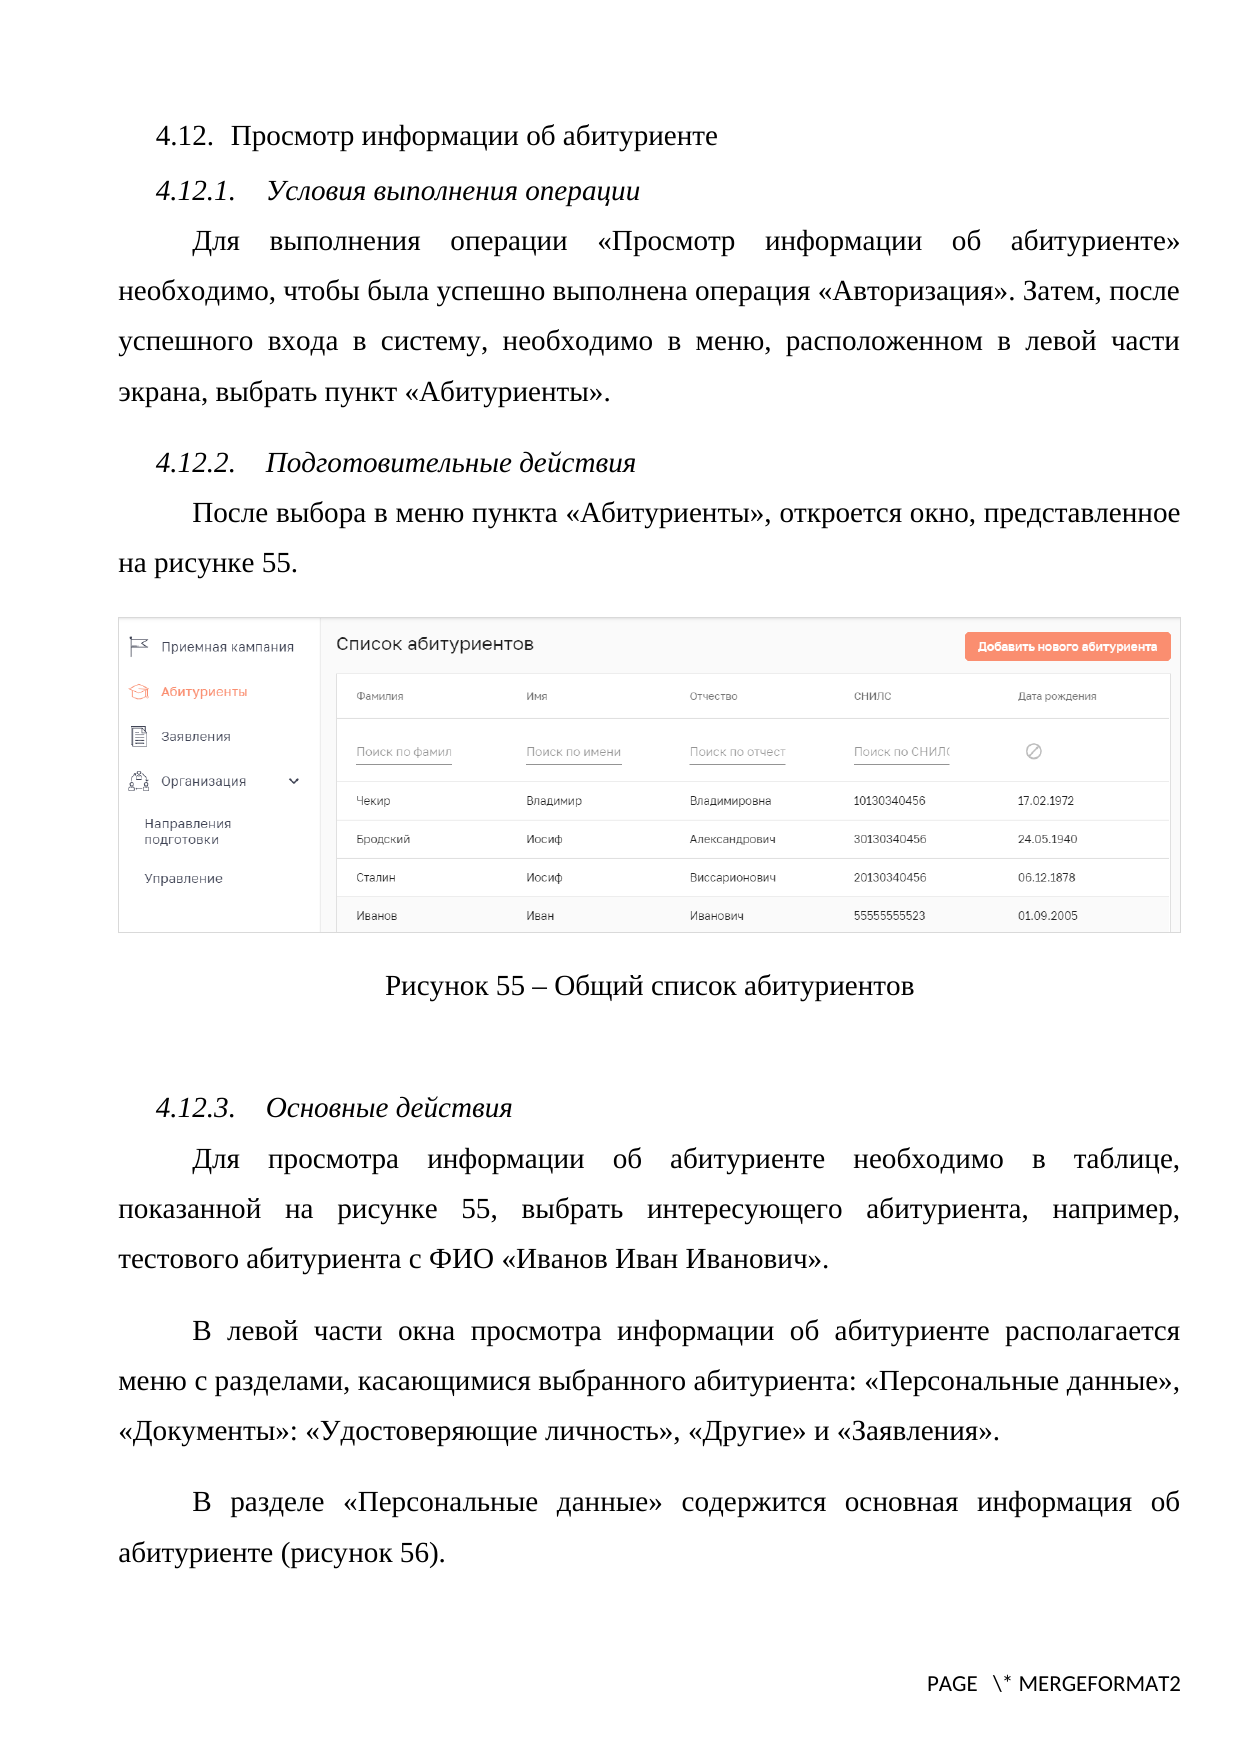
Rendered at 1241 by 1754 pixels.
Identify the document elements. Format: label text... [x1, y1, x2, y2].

text После выбора в меню пункта «Абитуриенты», откроется окно, представленное на рисунке 55. [118, 495, 1181, 579]
text В левой части окна просмотра информации об абитуриенте располагается меню с разделами, касающимися выбранного абитуриента: «Персональные данные», «Документы»: «Удостоверяющие личность», «Другие» и «Заявления». [118, 1313, 1181, 1447]
picture [119, 618, 1180, 932]
text В разделе «Персональные данные» содержится основная информация об абитуриенте (рисунок 56). [118, 1484, 1181, 1568]
text Для выполнения операции «Просмотр информации об абитуриенте» необходимо, чтобы была успешно выполнена операция «Авторизация». Затем, после успешного входа в систему, необходимо в меню, расположенном в левой части экрана, выбрать пункт «Абитуриенты». [118, 223, 1181, 407]
text Подготовительные действия [156, 445, 1181, 478]
text Условия выполнения операции [156, 173, 1181, 206]
text Рисунок 55 – Общий список абитуриентов [118, 968, 1181, 1002]
text Для просмотра информации об абитуриенте необходимо в таблице, показанной на рисунке 55, выбрать интересующего абитуриента, например, тестового абитуриента с ФИО «Иванов Иван Иванович». [118, 1141, 1181, 1275]
text Основные действия [156, 1091, 1181, 1124]
list Просмотр информации об абитуриенте [156, 118, 1181, 152]
